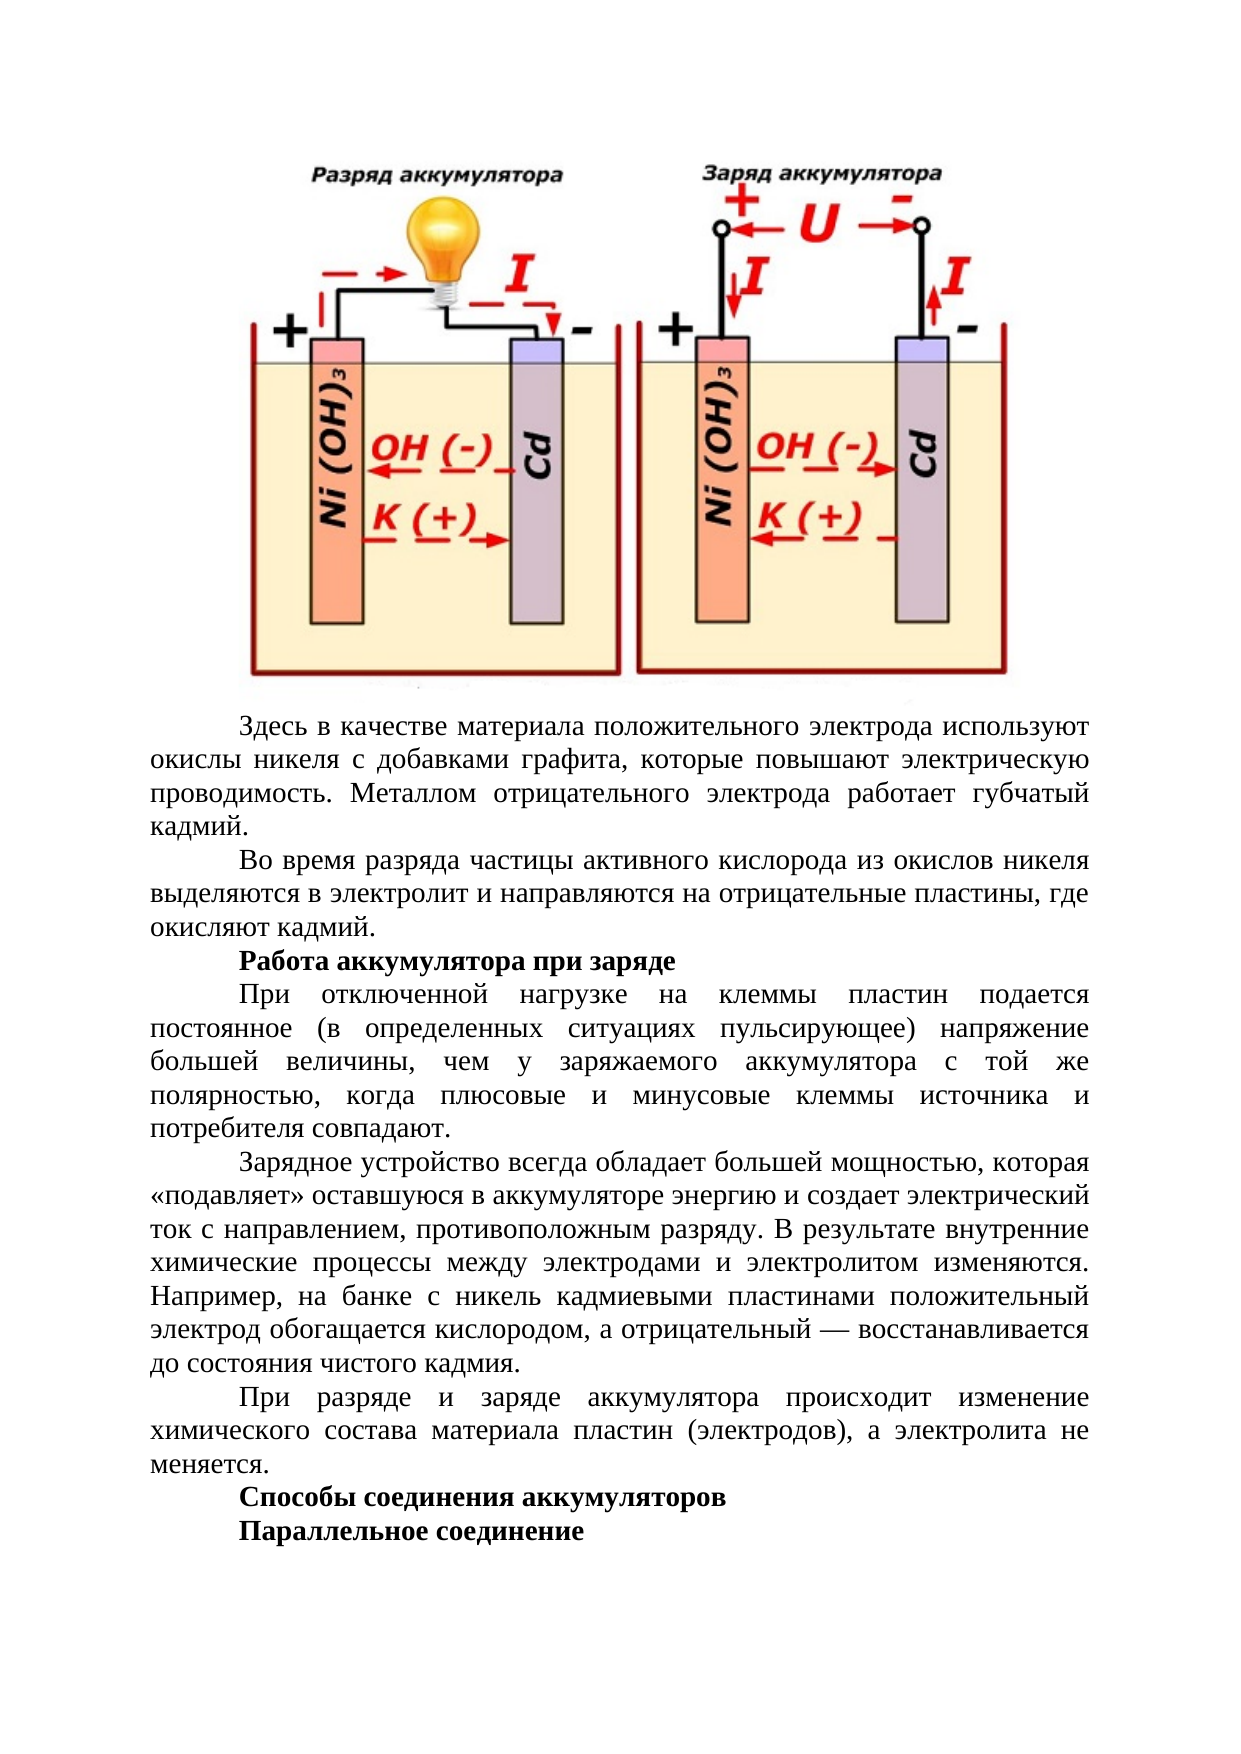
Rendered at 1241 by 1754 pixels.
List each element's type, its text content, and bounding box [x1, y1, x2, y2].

text Зарядное устройство всегда обладает большей мощностью, которая «подавляет» оставшуюся в аккумуляторе энергию и создает электрический ток с направлением, противоположным разряду. В результате внутренние химические процессы между электродами и электролитом изменяются. Например, на банке с никель кадмиевыми пластинами положительный электрод обогащается кислородом, а отрицательный — восстанавливается до состояния чистого кадмия. [150, 1144, 1090, 1379]
text Работа аккумулятора при заряде [150, 943, 1090, 976]
text Здесь в качестве материала положительного электрода используют окислы никеля с добавками графита, которые повышают электрическую проводимость. Металлом отрицательного электрода работает губчатый кадмий. [150, 708, 1090, 842]
text Во время разряда частицы активного кислорода из окислов никеля выделяются в электролит и направляются на отрицательные пластины, где окисляют кадмий. [150, 842, 1090, 943]
text Параллельное соединение [150, 1513, 1090, 1546]
text При отключенной нагрузке на клеммы пластин подается постоянное (в определенных ситуациях пульсирующее) напряжение большей величины, чем у заряжаемого аккумулятора с той же полярностью, когда плюсовые и минусовые клеммы источника и потребителя совпадают. [150, 976, 1090, 1144]
text Способы соединения аккумуляторов [150, 1479, 1090, 1513]
picture [238, 150, 1028, 706]
text При разряде и заряде аккумулятора происходит изменение химического состава материала пластин (электродов), а электролита не меняется. [150, 1379, 1090, 1479]
